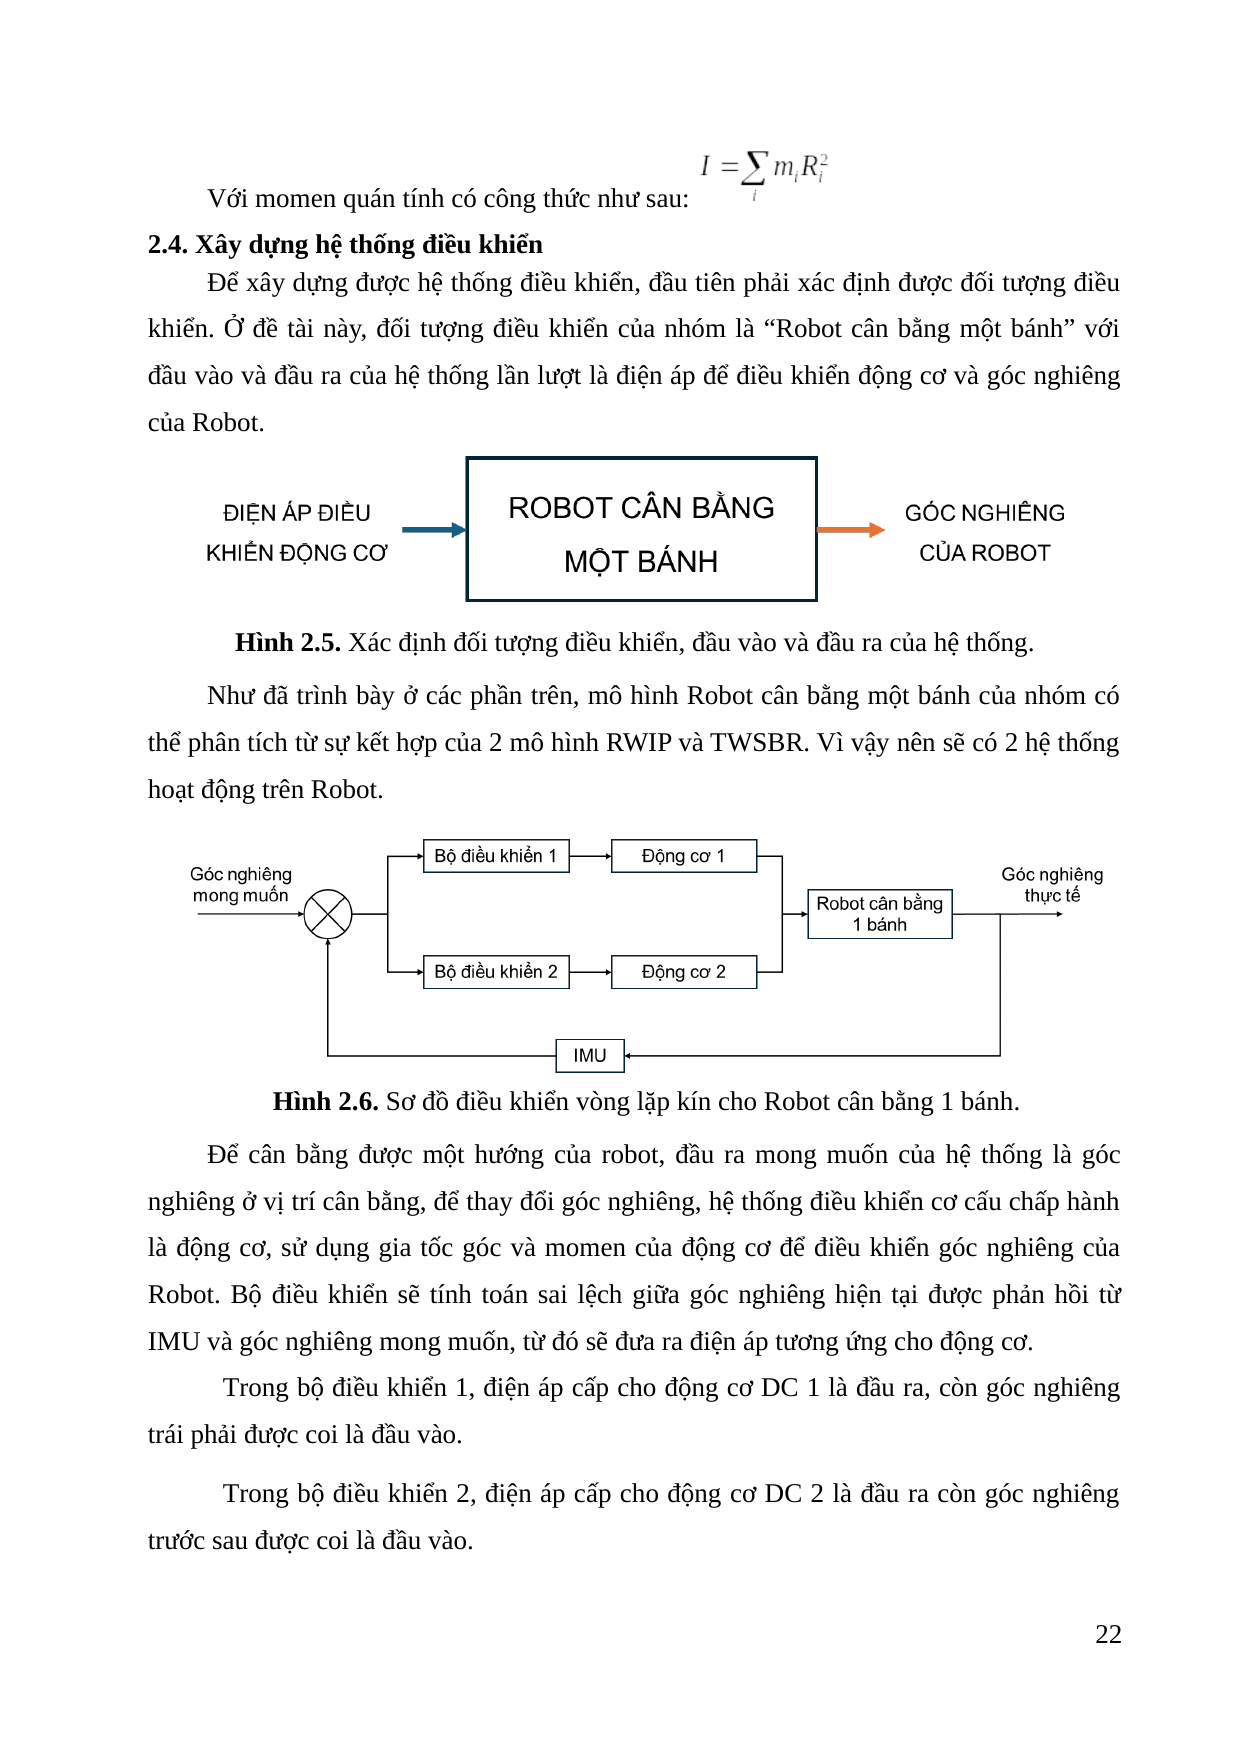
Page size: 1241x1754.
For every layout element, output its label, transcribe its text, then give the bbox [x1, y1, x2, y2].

picture [613, 841, 755, 871]
subtitle 2.4. Xây dựng hệ thống điều khiển [148, 228, 1122, 259]
text Trong bộ điều khiển 1, điện áp cấp cho động cơ DC 1 là đầu ra, còn góc nghiêng trái phải được coi là đầu vào. [148, 1372, 1122, 1449]
text Trong bộ điều khiển 2, điện áp cấp cho động cơ DC 2 là đầu ra còn góc nghiêng trước sau được coi là đầu vào. [148, 1477, 1122, 1555]
picture [186, 456, 465, 602]
picture [170, 838, 1123, 1077]
picture [470, 461, 814, 598]
text Để xây dựng được hệ thống điều khiển, đầu tiên phải xác định được đối tượng điều khiển. Ở đề tài này, đối tượng điều khiển của nhóm là “Robot cân bằng một bánh” với đầu vào và đầu ra của hệ thống lần lượt là điện áp để điều khiển động cơ và góc nghiêng của Robot. [148, 266, 1122, 437]
picture [425, 841, 568, 871]
text Với momen quán tính có công thức như sau: [148, 148, 1122, 213]
picture [817, 456, 1084, 602]
